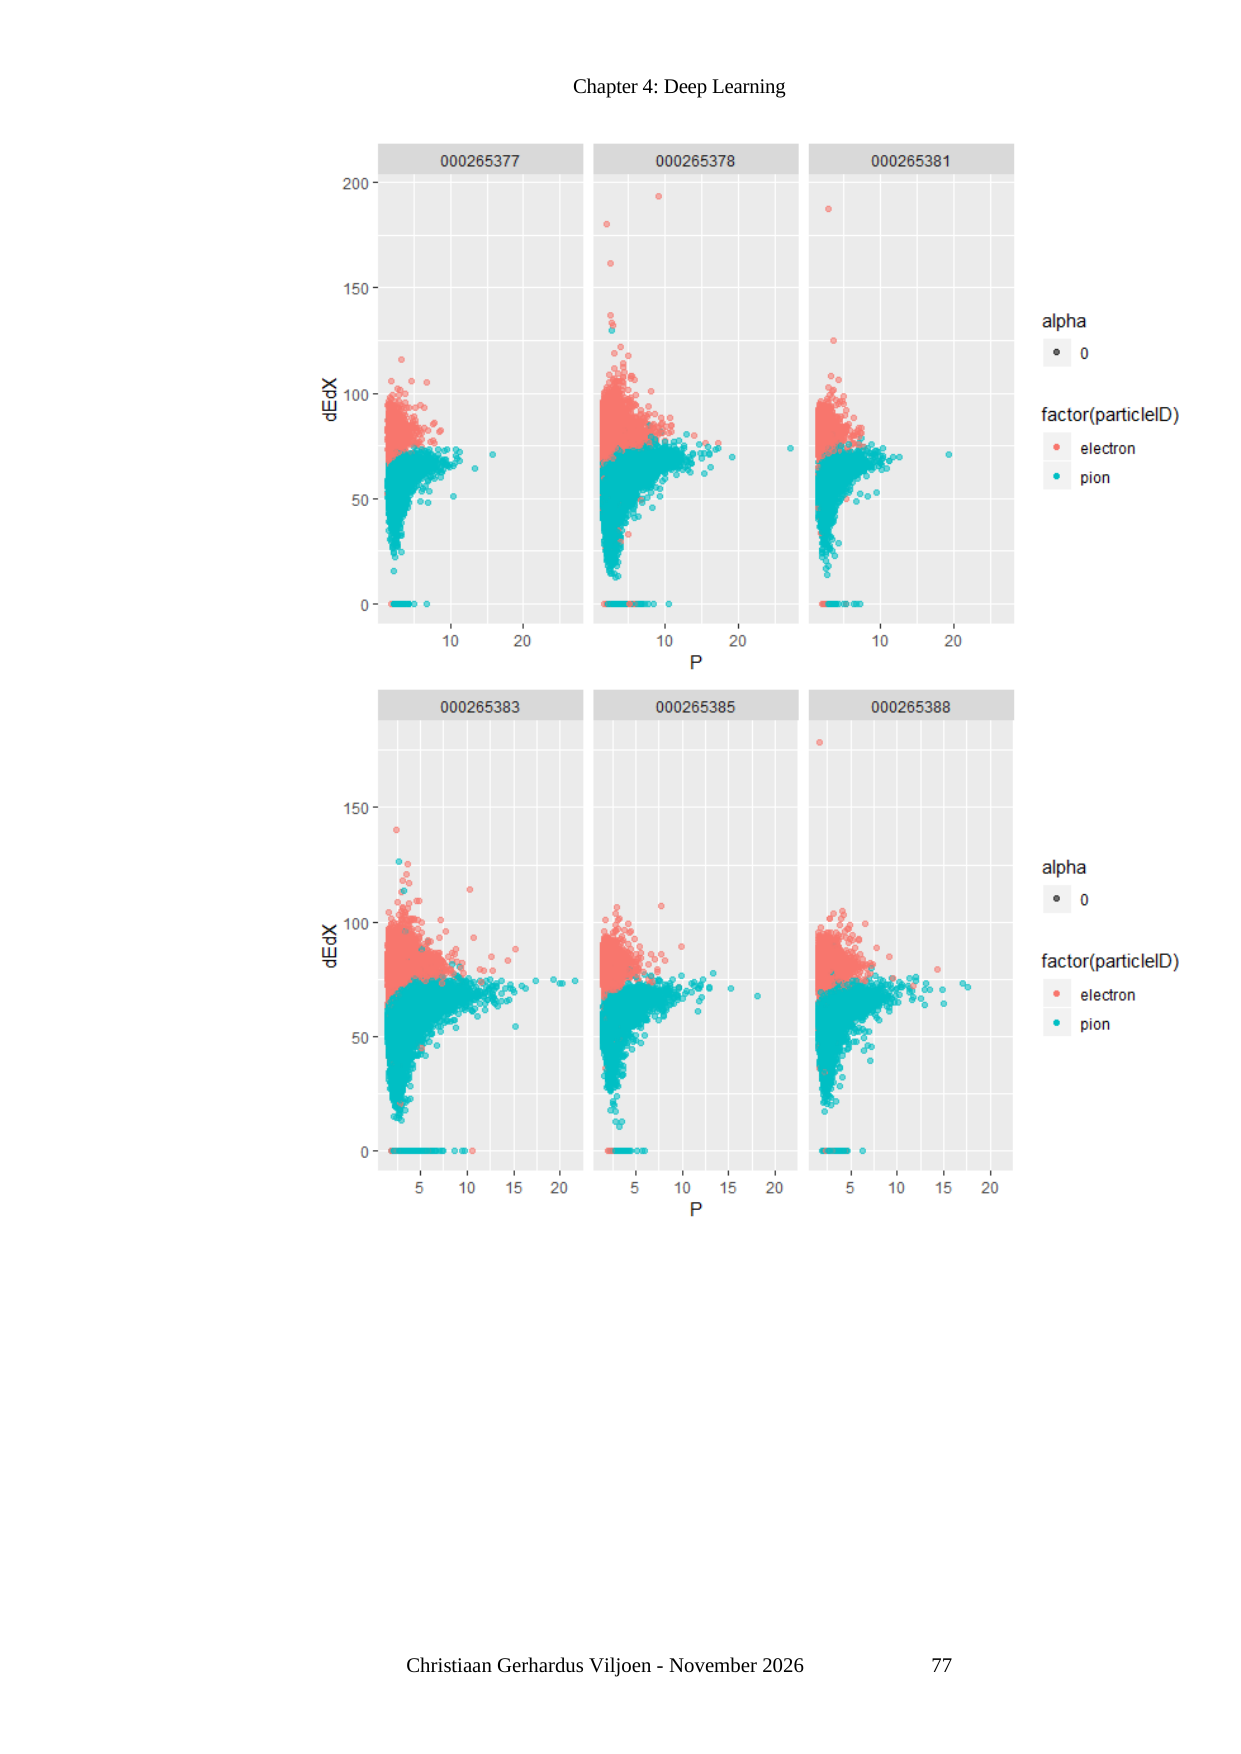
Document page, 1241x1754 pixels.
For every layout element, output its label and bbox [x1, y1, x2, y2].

picture [311, 135, 1198, 1229]
